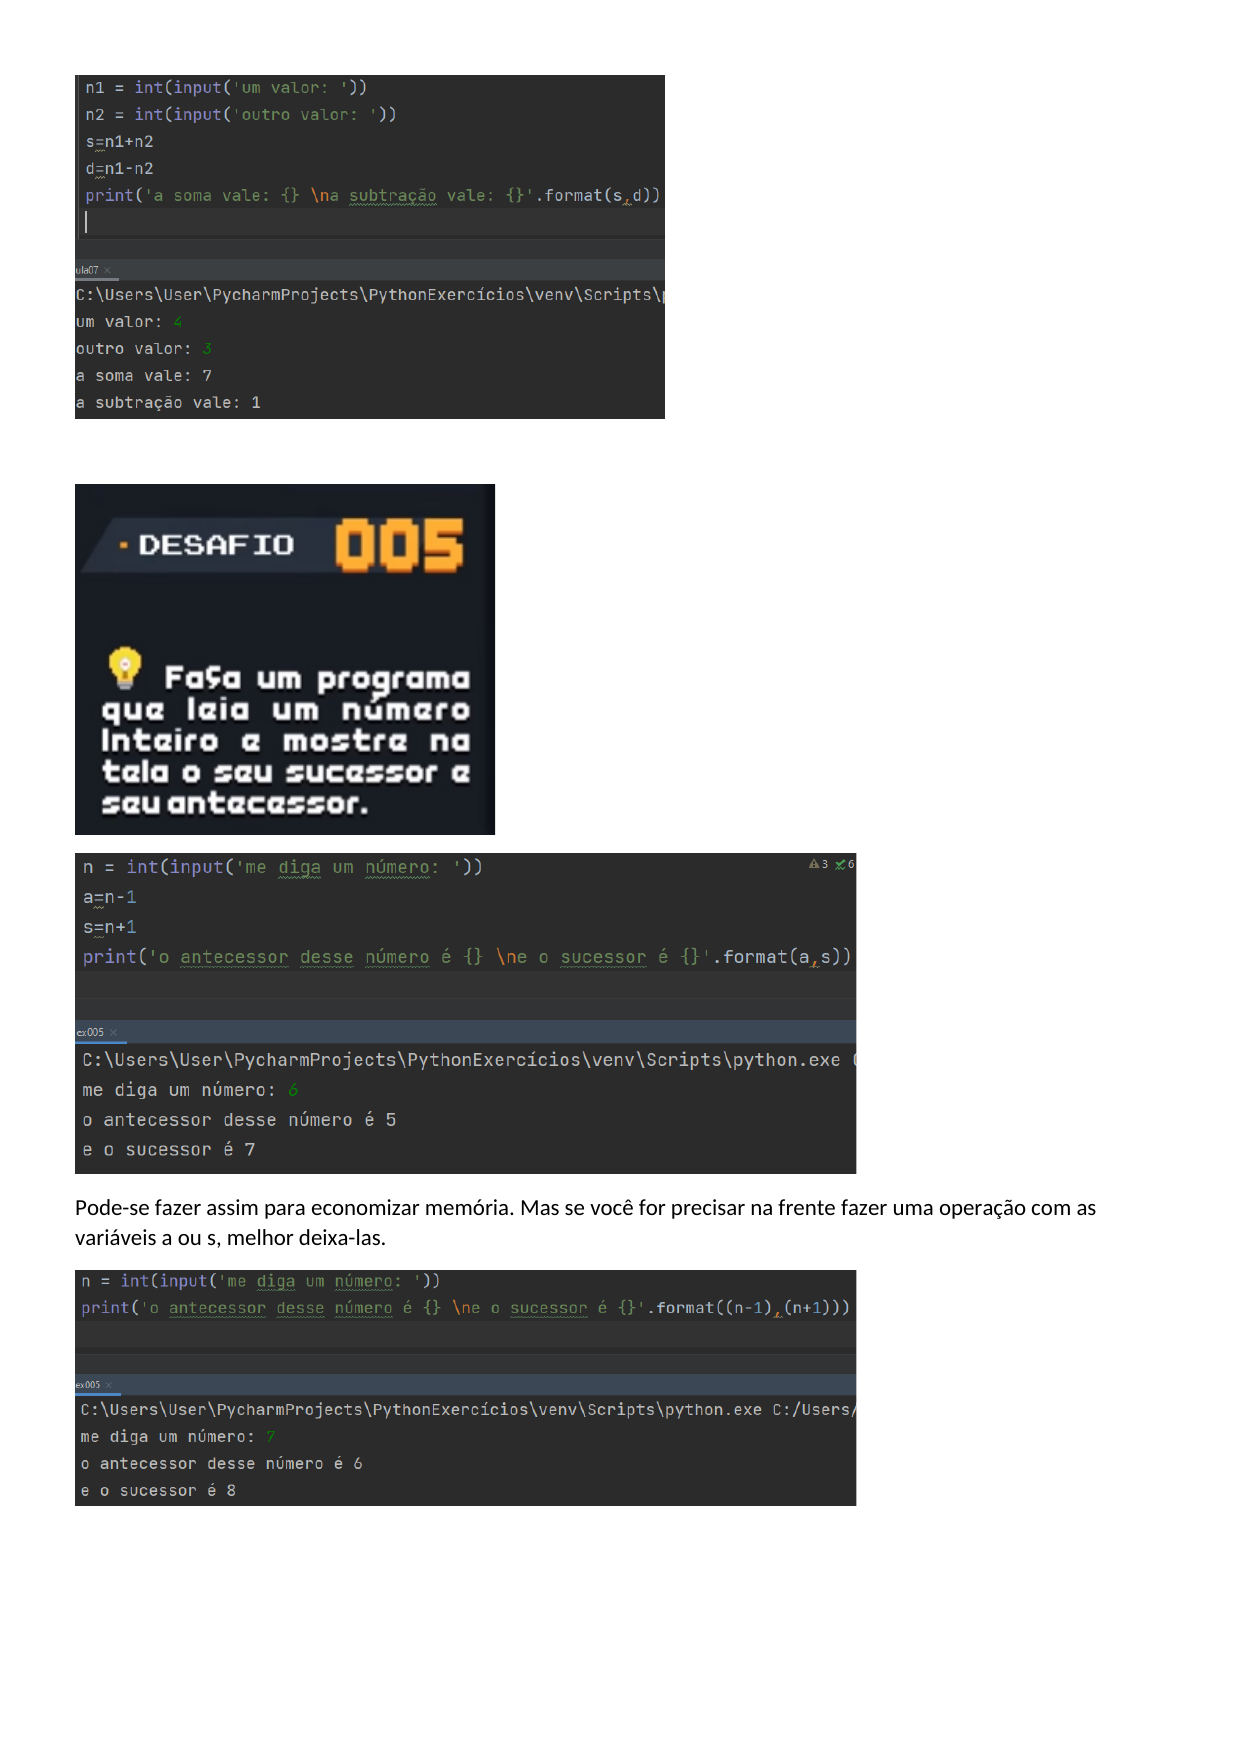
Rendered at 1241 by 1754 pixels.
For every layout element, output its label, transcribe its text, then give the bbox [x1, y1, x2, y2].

picture [75, 1270, 857, 1506]
picture [75, 853, 857, 1174]
text Pode-se fazer assim para economizar memória. Mas se você for precisar na frente fazer uma operação com as variáveis a ou s, melhor deixa-las. [75, 1193, 1165, 1251]
picture [75, 484, 496, 835]
picture [75, 75, 665, 419]
